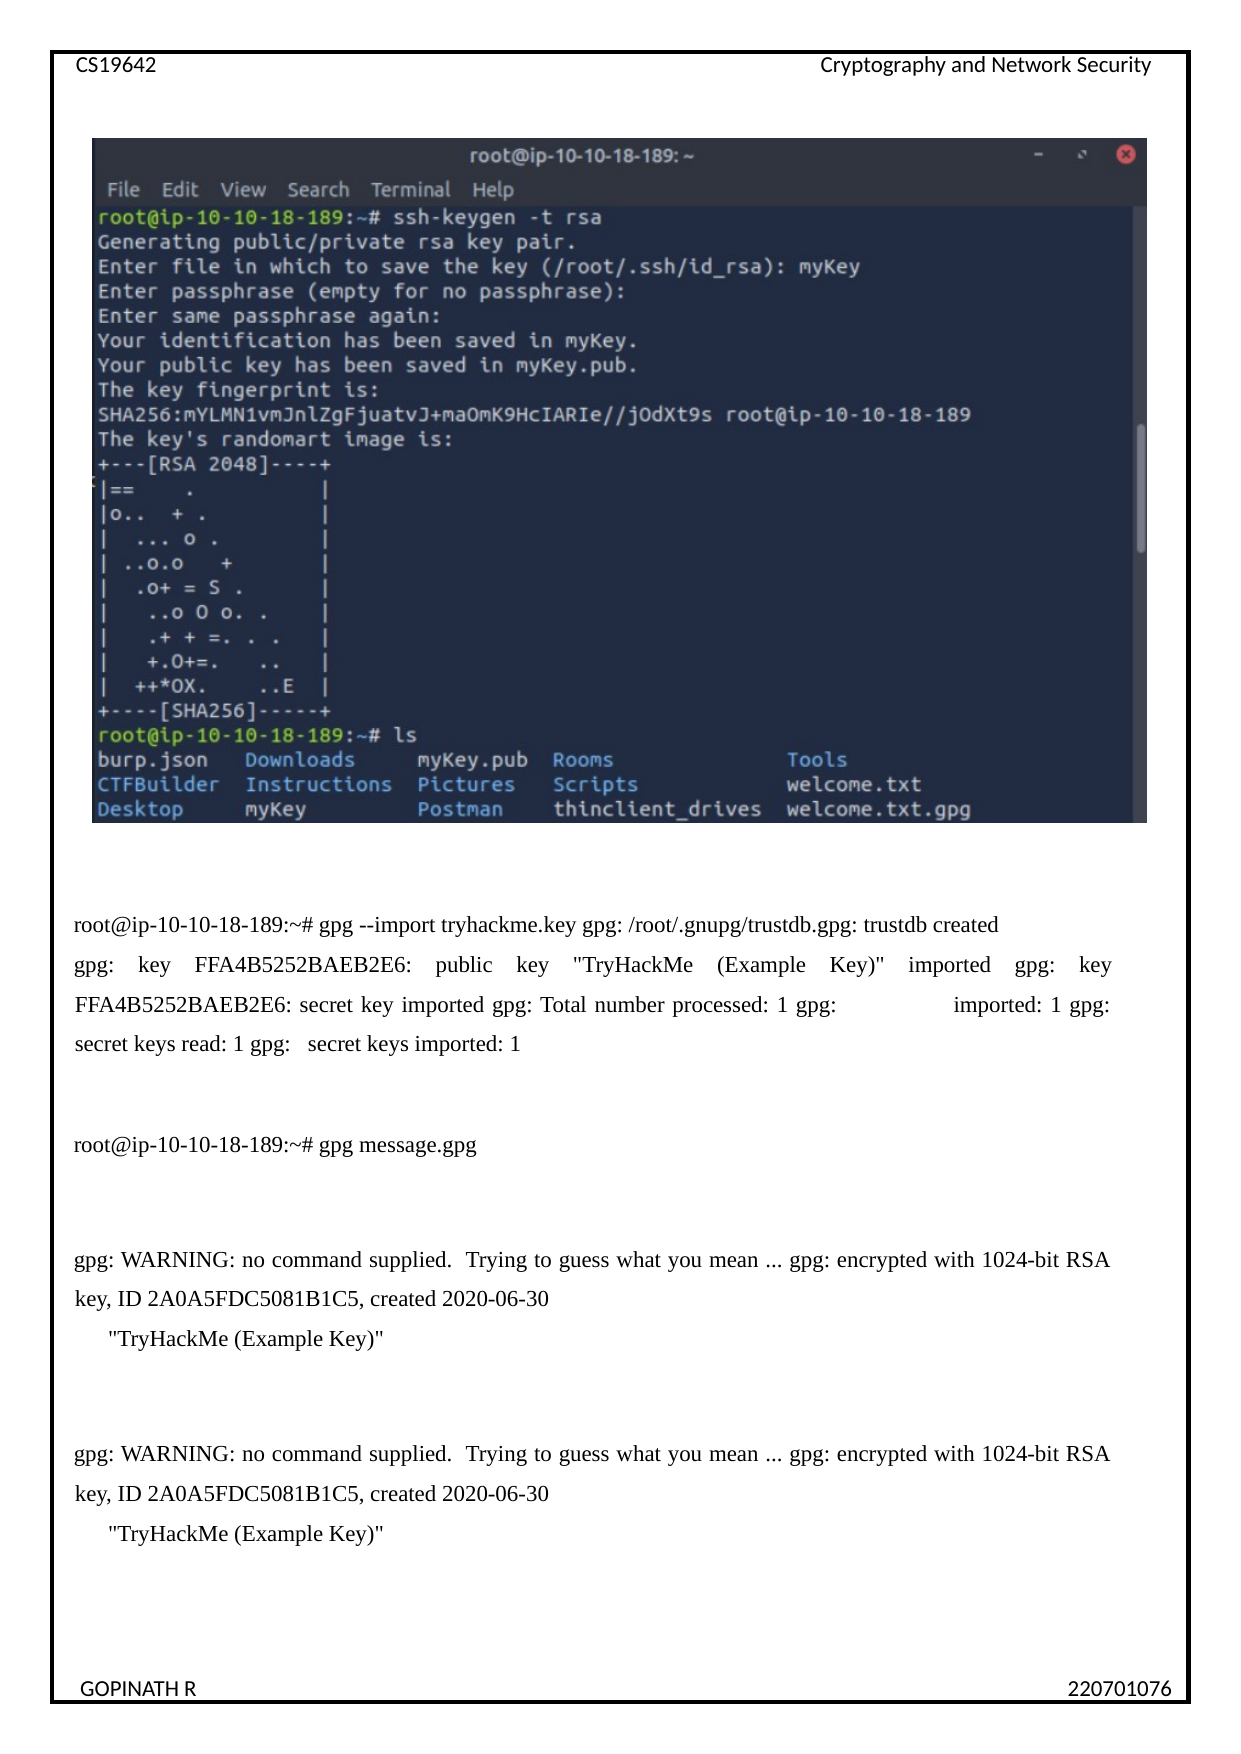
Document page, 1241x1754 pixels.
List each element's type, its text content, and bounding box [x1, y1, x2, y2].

text gpg: WARNING: no command supplied. Trying to guess what you mean ... gpg: encrypted with 1024-bit RSA key, ID 2A0A5FDC5081B1C5, created 2020-06-30 [73, 1246, 1113, 1312]
text gpg: WARNING: no command supplied. Trying to guess what you mean ... gpg: encrypted with 1024-bit RSA key, ID 2A0A5FDC5081B1C5, created 2020-06-30 [73, 1440, 1113, 1506]
text root@ip-10-10-18-189:~# gpg --import tryhackme.key gpg: /root/.gnupg/trustdb.gpg: trustdb created [73, 911, 1113, 938]
text "TryHackMe (Example Key)" [73, 1520, 1166, 1546]
text root@ip-10-10-18-189:~# gpg message.gpg [73, 1131, 1113, 1157]
text gpg: key FFA4B5252BAEB2E6: public key "TryHackMe (Example Key)" imported gpg: key FFA4B5252BAEB2E6: secret key imported gpg: Total number processed: 1 gpg: imported: 1 gpg: secret keys read: 1 gpg: secret keys imported: 1 [73, 951, 1113, 1057]
picture [92, 138, 1147, 823]
text "TryHackMe (Example Key)" [73, 1325, 1113, 1352]
